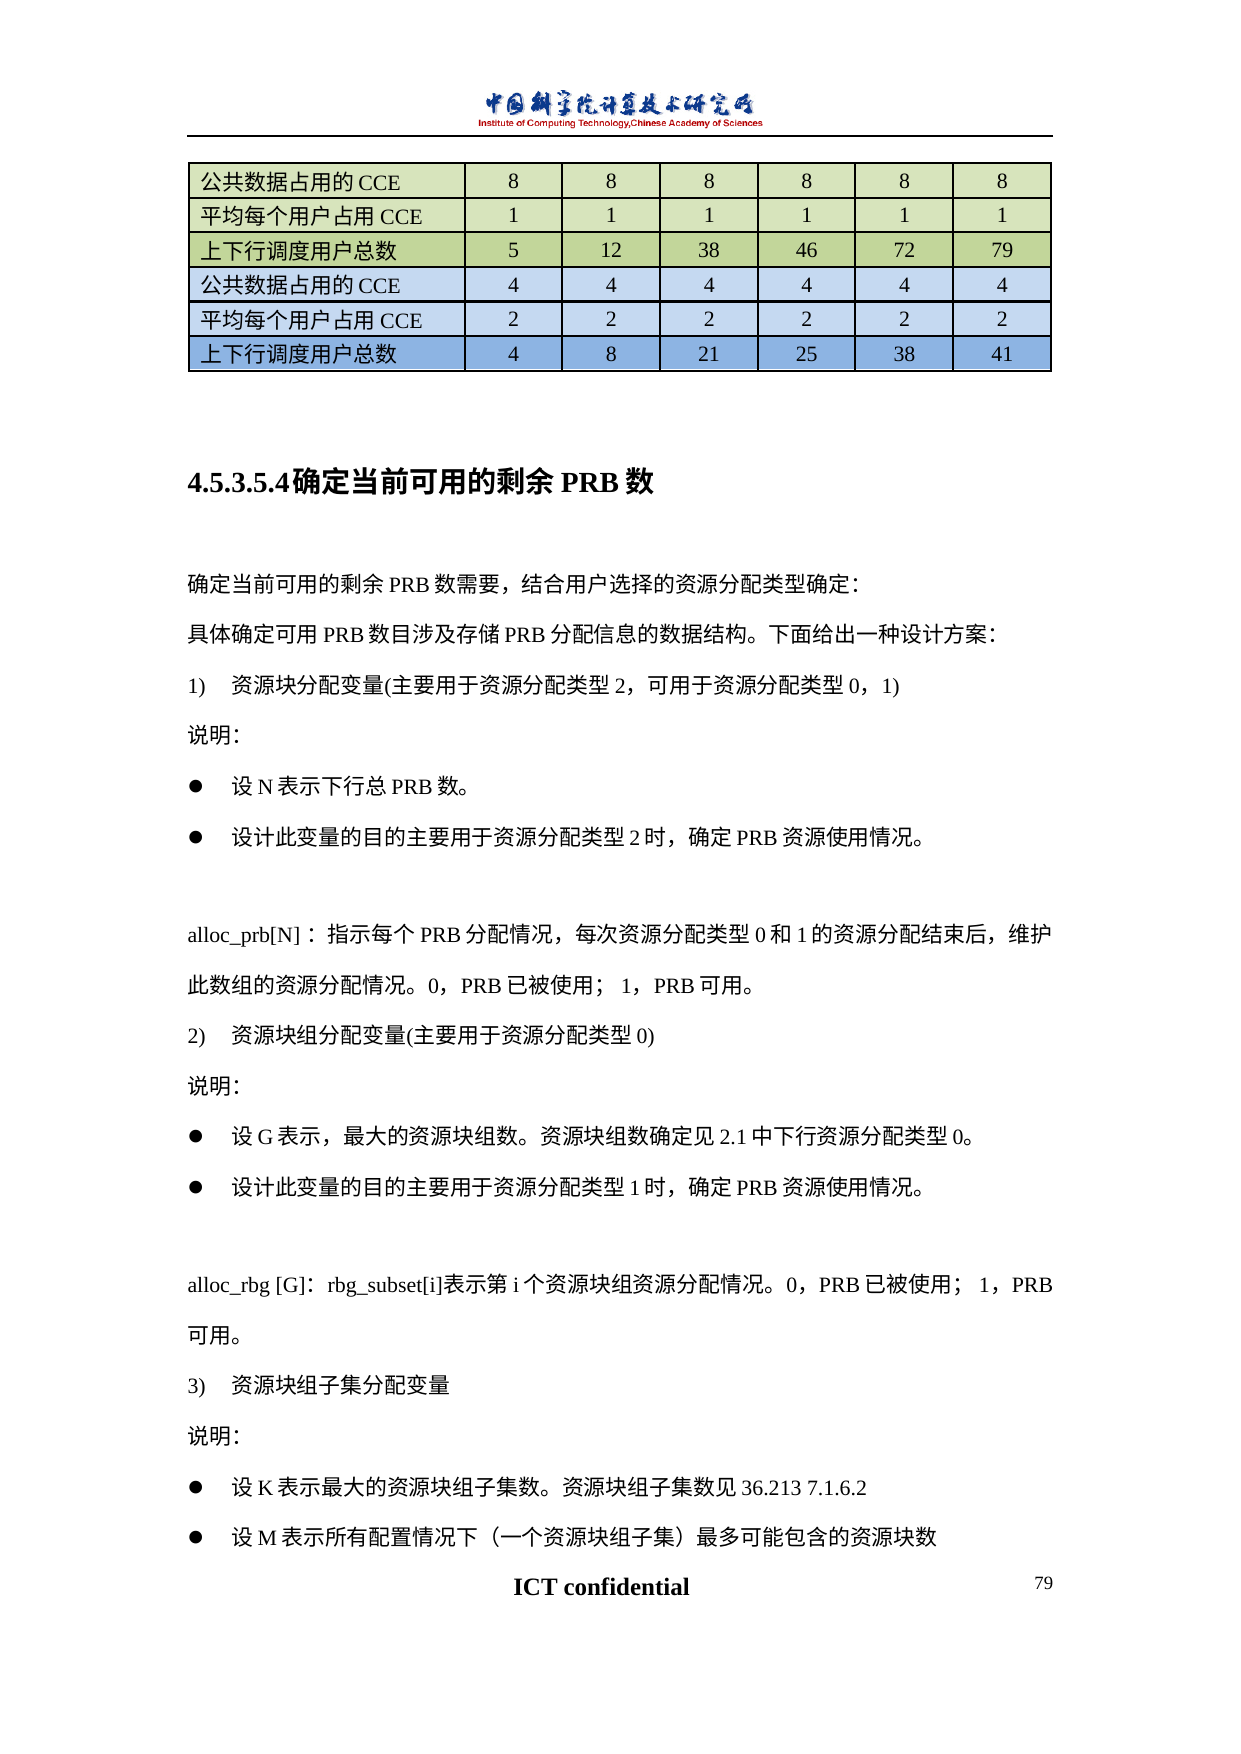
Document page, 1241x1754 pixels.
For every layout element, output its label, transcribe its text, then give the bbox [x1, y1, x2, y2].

table_cell 46 [759, 233, 854, 266]
list 资源块组子集分配变量 [187, 1368, 1053, 1401]
table_cell 4 [954, 268, 1050, 300]
table_cell 8 [466, 164, 561, 197]
table_cell 38 [856, 337, 952, 369]
table_cell 1 [661, 199, 757, 231]
subtitle 确定当前可用的剩余PRB数 [187, 448, 1053, 513]
list 资源块分配变量(主要用于资源分配类型2，可用于资源分配类型0，1) [187, 667, 1053, 700]
text 说明： [187, 718, 1053, 751]
list 资源块组分配变量(主要用于资源分配类型0) [187, 1018, 1053, 1050]
table_cell 79 [954, 233, 1050, 266]
text 确定当前可用的剩余PRB数需要，结合用户选择的资源分配类型确定： [187, 566, 1053, 599]
table_cell 2 [954, 303, 1050, 335]
table_cell 4 [563, 268, 659, 300]
table_cell 4 [466, 337, 561, 369]
table_cell 2 [856, 303, 952, 335]
list 设N表示下行总PRB数。 [187, 768, 1053, 801]
table_cell 1 [856, 199, 952, 231]
table_cell 平均每个用户占用CCE [190, 303, 464, 335]
table_cell 公共数据占用的CCE [190, 268, 464, 300]
table_cell 38 [661, 233, 757, 266]
table_cell 2 [466, 303, 561, 335]
picture [476, 88, 764, 134]
table_cell 1 [759, 199, 854, 231]
table_cell 4 [856, 268, 952, 300]
table_cell 21 [661, 337, 757, 369]
table_cell 1 [954, 199, 1050, 231]
list 设计此变量的目的主要用于资源分配类型2时，确定PRB资源使用情况。 [187, 819, 1053, 852]
table_cell 2 [759, 303, 854, 335]
table_cell 12 [563, 233, 659, 266]
table_cell 8 [759, 164, 854, 197]
table_cell 2 [661, 303, 757, 335]
list 设G表示，最大的资源块组数。资源块组数确定见2.1中下行资源分配类型0。 [187, 1119, 1053, 1151]
table_cell 5 [466, 233, 561, 266]
table_cell 8 [856, 164, 952, 197]
list 设M表示所有配置情况下（一个资源块组子集）最多可能包含的资源块数 [187, 1520, 1053, 1552]
table_cell 8 [661, 164, 757, 197]
table_cell 上下行调度用户总数 [190, 337, 464, 369]
table_cell 1 [466, 199, 561, 231]
table_cell 平均每个用户占用CCE [190, 199, 464, 231]
table_cell 公共数据占用的CCE [190, 164, 464, 197]
text alloc_prb[N] ：指示每个PRB分配情况，每次资源分配类型0和1的资源分配结束后，维护此数组的资源分配情况。0，PRB已被使用； 1，PRB可用。 [187, 916, 1053, 1000]
table_cell 4 [466, 268, 561, 300]
table_cell 4 [661, 268, 757, 300]
table_cell 8 [954, 164, 1050, 197]
table_cell 8 [563, 164, 659, 197]
table_cell 8 [563, 337, 659, 369]
text 具体确定可用PRB数目涉及存储PRB分配信息的数据结构。下面给出一种设计方案： [187, 617, 1053, 649]
table_cell 上下行调度用户总数 [190, 233, 464, 266]
text alloc_rbg [G]：rbg_subset[i]表示第i个资源块组资源分配情况。0，PRB已被使用； 1，PRB可用。 [187, 1267, 1053, 1350]
table_cell 2 [563, 303, 659, 335]
table_cell 1 [563, 199, 659, 231]
list 设计此变量的目的主要用于资源分配类型1时，确定PRB资源使用情况。 [187, 1169, 1053, 1202]
table_cell 25 [759, 337, 854, 369]
table_cell 72 [856, 233, 952, 266]
list 设K表示最大的资源块组子集数。资源块组子集数见36.213 7.1.6.2 [187, 1469, 1053, 1502]
text 说明： [187, 1419, 1053, 1451]
text 说明： [187, 1068, 1053, 1101]
table_cell 4 [759, 268, 854, 300]
table_cell 41 [954, 337, 1050, 369]
